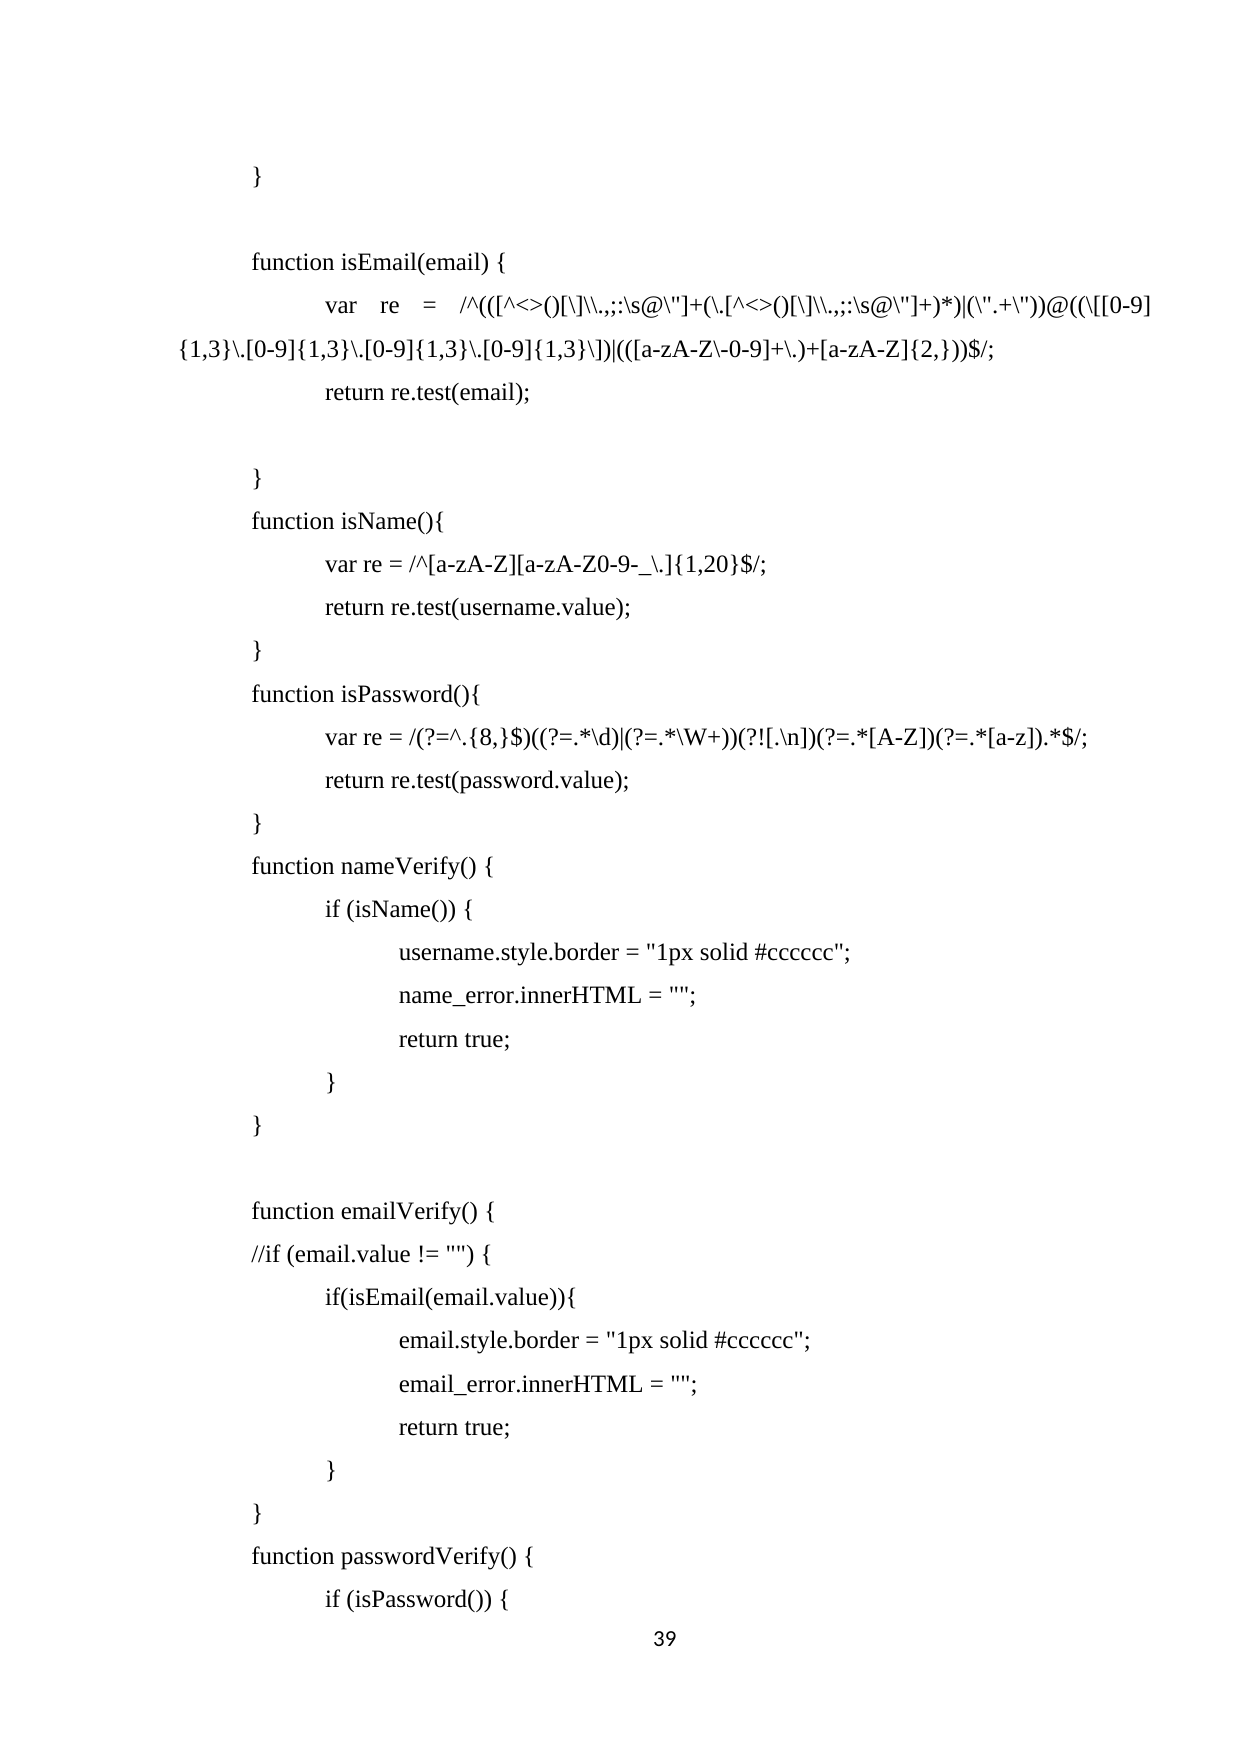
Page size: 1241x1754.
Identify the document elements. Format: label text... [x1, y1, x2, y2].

text return re.test(password.value); [177, 765, 1152, 794]
text } [177, 1455, 1152, 1484]
text } [177, 161, 1152, 190]
text email_error.innerHTML = ""; [177, 1369, 1152, 1397]
text function isName(){ [177, 506, 1152, 535]
text email.style.border = "1px solid #cccccc"; [177, 1326, 1152, 1354]
text var re = /^(([^<>()[\]\\.,;:\s@\"]+(\.[^<>()[\]\\.,;:\s@\"]+)*)|(\".+\"))@((\[[0-9]{1,3}\.[0-9]{1,3}\.[0-9]{1,3}\.[0-9]{1,3}\])|(([a-zA-Z\-0-9]+\.)+[a-zA-Z]{2,}))$/; [177, 291, 1152, 362]
text function passwordVerify() { [177, 1541, 1152, 1570]
text function nameVerify() { [177, 851, 1152, 880]
text //if (email.value != "") { [177, 1239, 1152, 1268]
text var re = /(?=^.{8,}$)((?=.*\d)|(?=.*\W+))(?![.\n])(?=.*[A-Z])(?=.*[a-z]).*$/; [177, 722, 1152, 751]
text } [177, 463, 1152, 492]
text return true; [177, 1024, 1152, 1052]
text } [177, 636, 1152, 664]
text } [177, 808, 1152, 837]
text return true; [177, 1412, 1152, 1441]
text function isPassword(){ [177, 679, 1152, 707]
text if(isEmail(email.value)){ [177, 1282, 1152, 1311]
text return re.test(email); [177, 377, 1152, 406]
text if (isPassword()) { [177, 1584, 1152, 1613]
text username.style.border = "1px solid #cccccc"; [177, 937, 1152, 966]
text } [177, 1498, 1152, 1527]
text name_error.innerHTML = ""; [177, 981, 1152, 1009]
text } [177, 1110, 1152, 1139]
text var re = /^[a-zA-Z][a-zA-Z0-9-_\.]{1,20}$/; [177, 549, 1152, 578]
text return re.test(username.value); [177, 592, 1152, 621]
text function emailVerify() { [177, 1196, 1152, 1225]
text if (isName()) { [177, 894, 1152, 923]
text } [177, 1067, 1152, 1096]
text function isEmail(email) { [177, 247, 1152, 276]
